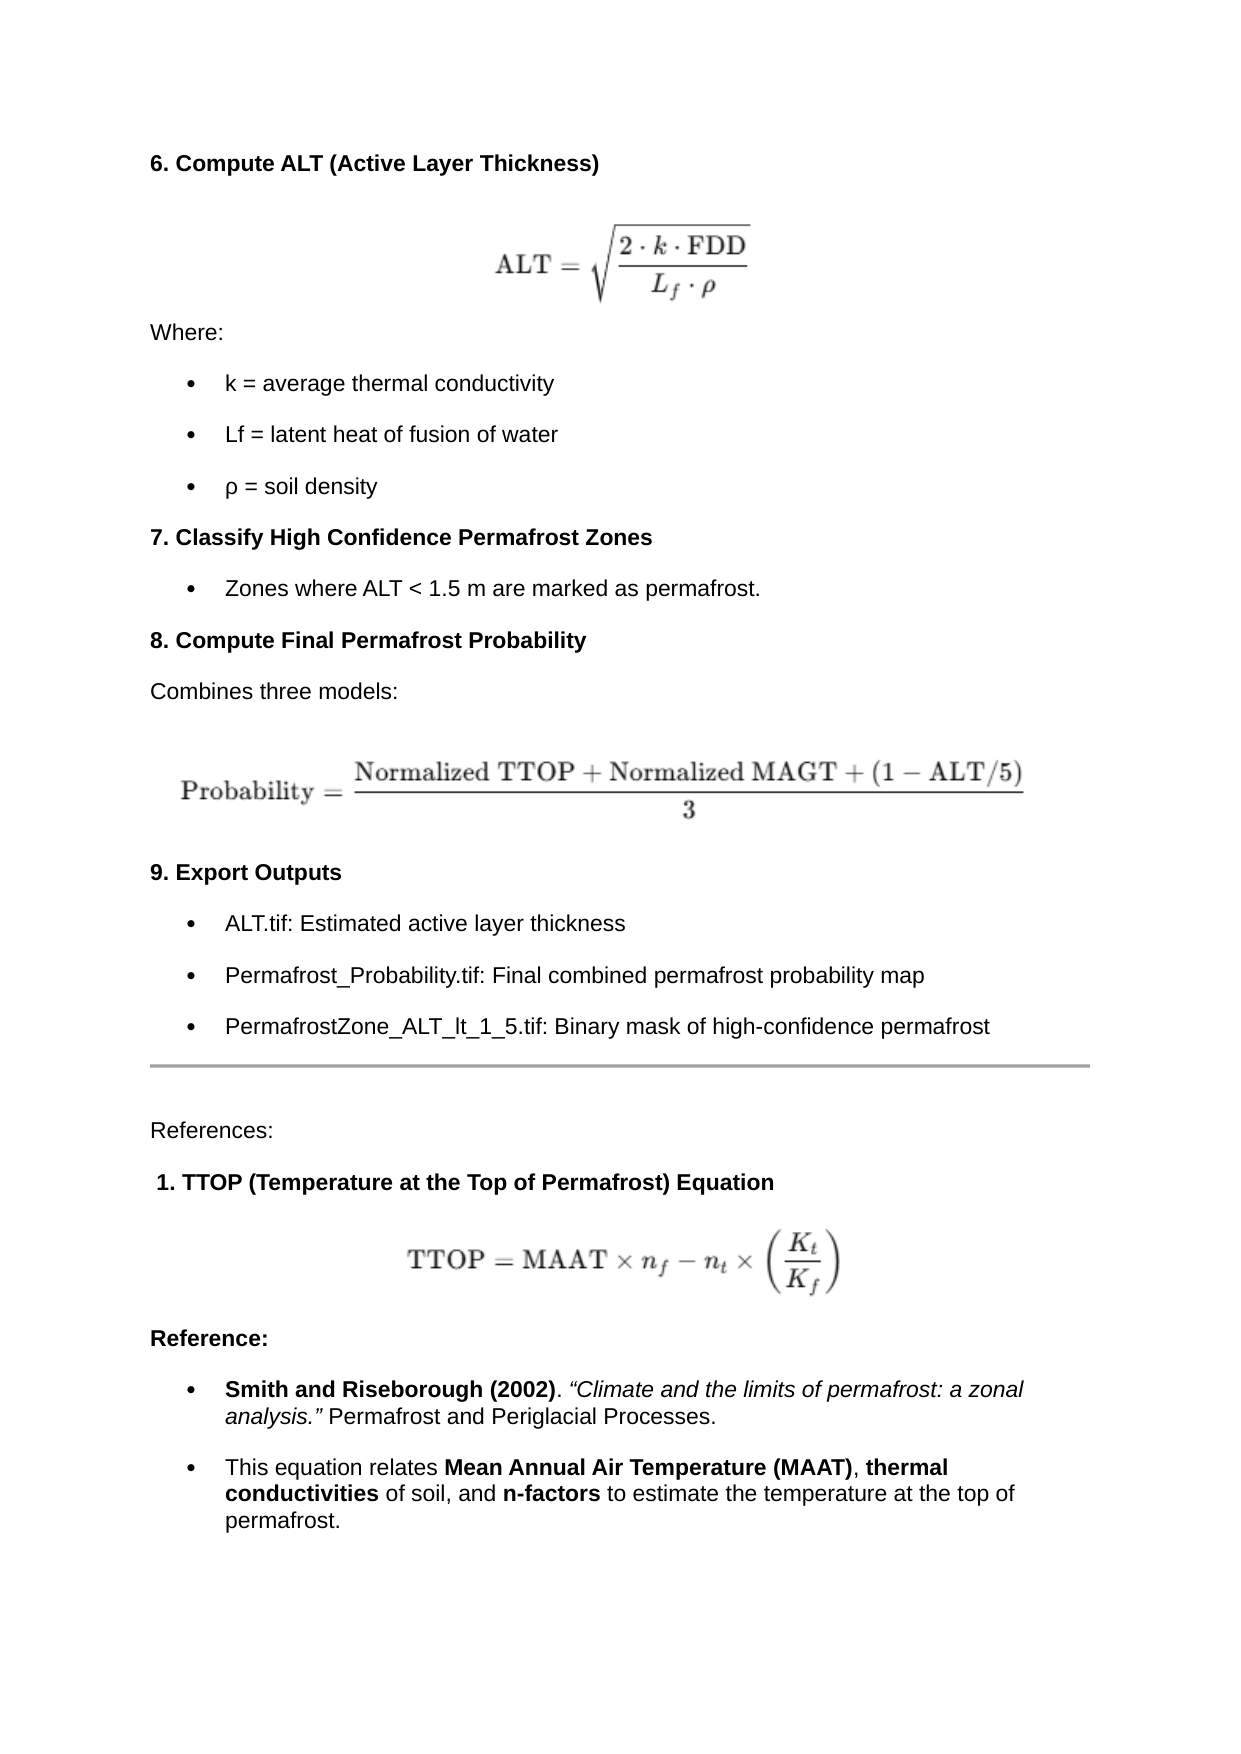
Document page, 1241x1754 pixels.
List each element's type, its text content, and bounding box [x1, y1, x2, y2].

text 9. Export Outputs [150, 859, 1090, 885]
list This equation relates Mean Annual Air Temperature (MAAT), thermal conductivities of soil, and n-factors to estimate the temperature at the top of permafrost. [187, 1454, 1090, 1533]
text 6. Compute ALT (Active Layer Thickness) [150, 150, 1090, 176]
text 1. TTOP (Temperature at the Top of Permafrost) Equation [150, 1169, 1090, 1195]
list k = average thermal conductivity [187, 370, 1090, 396]
picture [481, 201, 760, 319]
text 8. Compute Final Permafrost Probability [150, 627, 1090, 653]
text Reference: [150, 1325, 1090, 1351]
picture [387, 1220, 853, 1300]
picture [150, 729, 1044, 834]
list Zones where ALT < 1.5 m are marked as permafrost. [187, 575, 1090, 602]
text Where: [150, 318, 1090, 345]
text References: [150, 1117, 1090, 1144]
list Permafrost_Probability.tif: Final combined permafrost probability map [187, 962, 1090, 988]
list ALT.tif: Estimated active layer thickness [187, 910, 1090, 937]
list Lf = latent heat of fusion of water [187, 421, 1090, 448]
text 7. Classify High Confidence Permafrost Zones [150, 524, 1090, 550]
list ρ = soil density [187, 473, 1090, 499]
list Smith and Riseborough (2002). “Climate and the limits of permafrost: a zonal analysis.” Permafrost and Periglacial Processes. [187, 1376, 1090, 1429]
text Combines three models: [150, 678, 1090, 704]
list PermafrostZone_ALT_lt_1_5.tif: Binary mask of high-confidence permafrost [187, 1013, 1090, 1039]
